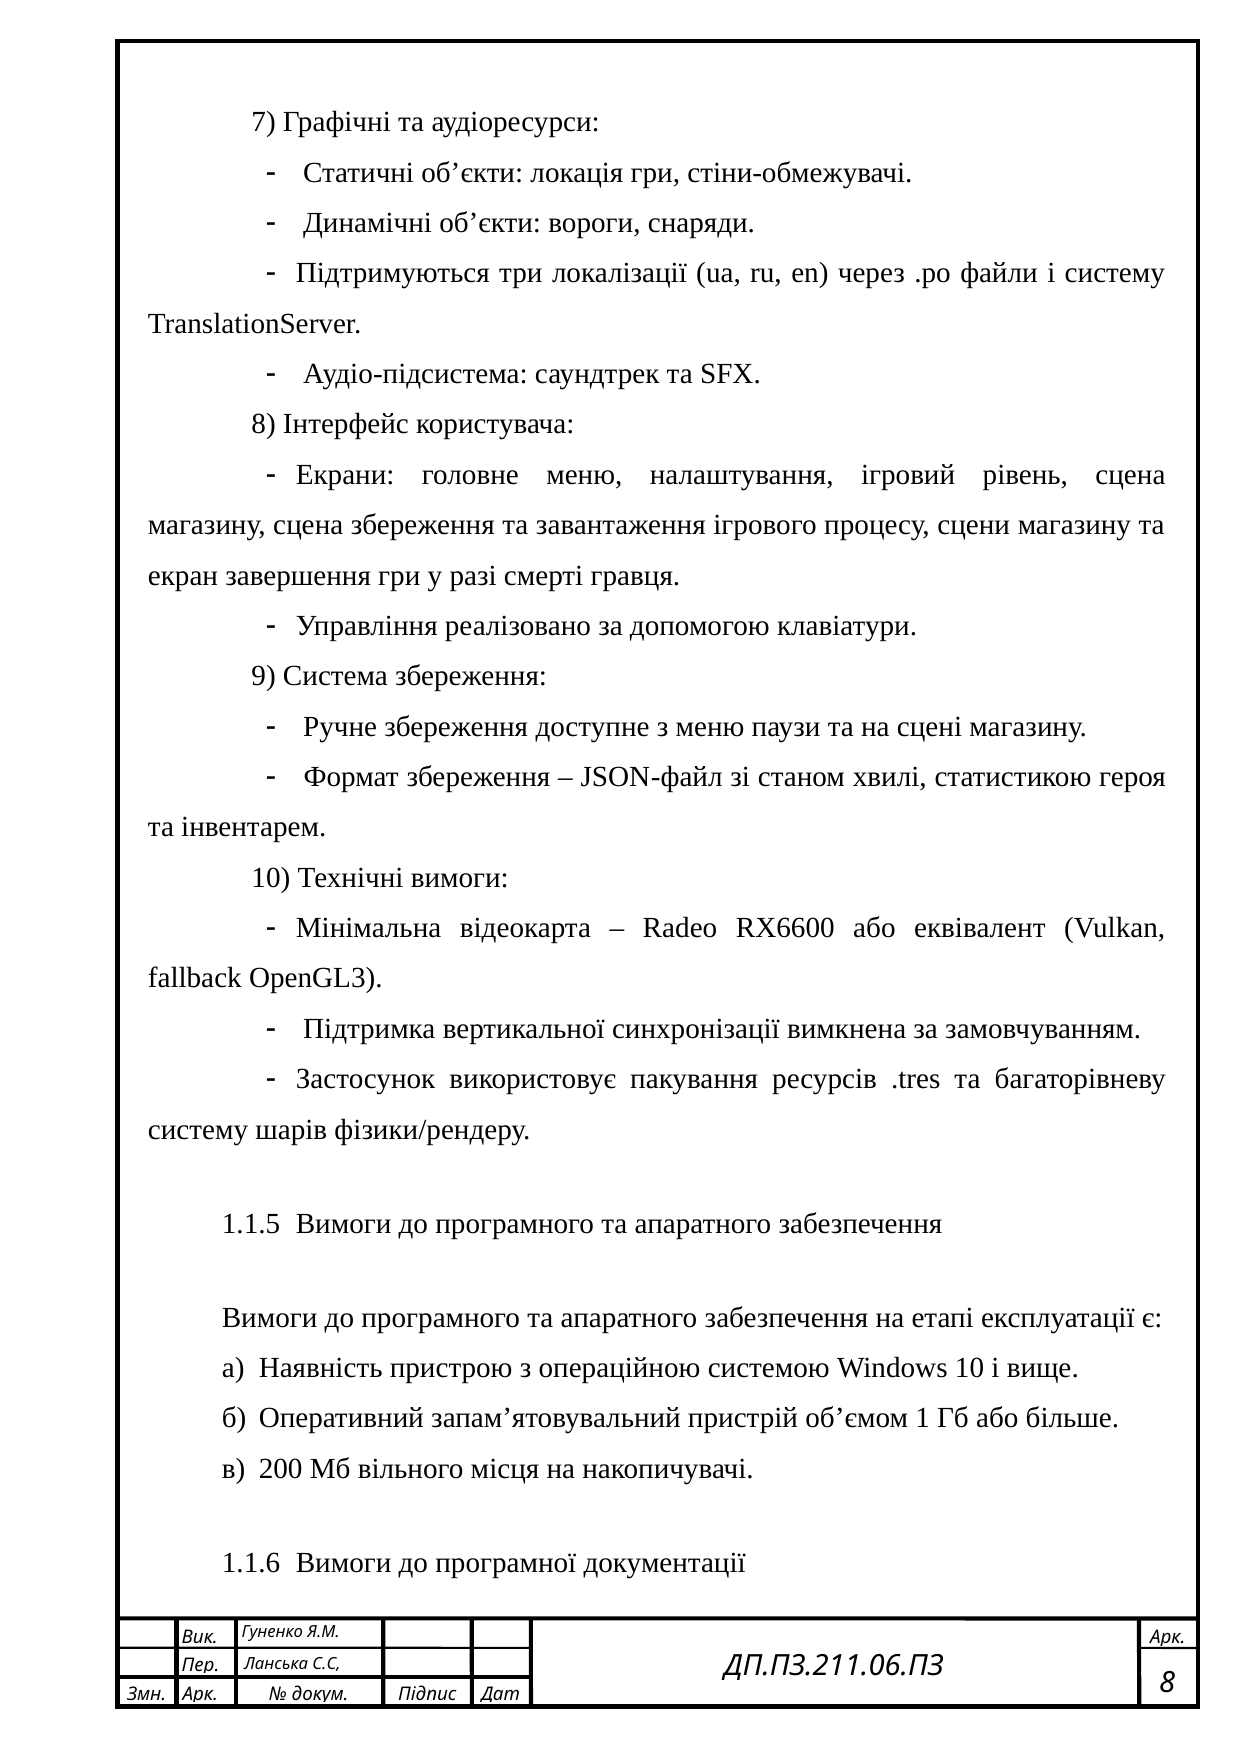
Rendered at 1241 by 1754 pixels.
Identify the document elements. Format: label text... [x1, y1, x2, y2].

text Статичні об’єкти: локація гри, стіни-обмежувачі. [148, 155, 1166, 188]
text Мінімальна відеокарта – Radeo RX6600 або еквівалент (Vulkan, fallback OpenGL3). [148, 910, 1166, 994]
text Вимоги до програмного та апаратного забезпечення [148, 1206, 1166, 1239]
text Вимоги до програмного та апаратного забезпечення на етапі експлуатації є: [148, 1300, 1166, 1333]
text Застосунок використовує пакування ресурсів .tres та багаторівневу систему шарів фізики/рендеру. [148, 1061, 1166, 1145]
text 9) Система збереження: [148, 658, 1166, 692]
text Формат збереження – JSON-файл зі станом хвилі, статистикою героя та інвентарем. [148, 759, 1166, 843]
text Вимоги до програмної документації [148, 1545, 1166, 1578]
text Аудіо-підсистема: саундтрек та SFX. [148, 356, 1166, 390]
text Підтримка вертикальної синхронізації вимкнена за замовчуванням. [148, 1011, 1166, 1044]
text Ручне збереження доступне з меню паузи та на сцені магазину. [148, 709, 1166, 742]
text Динамічні об’єкти: вороги, снаряди. [148, 205, 1166, 239]
list 200 Мб вільного місця на накопичувачі. [148, 1451, 1166, 1484]
text 7) Графічні та аудіоресурси: [148, 104, 1166, 138]
text 10) Технічні вимоги: [148, 860, 1166, 893]
text Управління реалізовано за допомогою клавіатури. [148, 608, 1166, 642]
text Екрани: головне меню, налаштування, ігровий рівень, сцена магазину, сцена збереження та завантаження ігрового процесу, сцени магазину та екран завершення гри у разі смерті гравця. [148, 457, 1166, 591]
list Наявність пристрою з операційною системою Windows 10 і вище. [148, 1350, 1166, 1384]
text Підтримуються три локалізації (ua, ru, en) через .po файли і систему TranslationServer. [148, 256, 1166, 339]
text 8) Інтерфейс користувача: [148, 407, 1166, 440]
list Оперативний запам’ятовувальний пристрій об’ємом 1 Гб або більше. [148, 1401, 1166, 1434]
